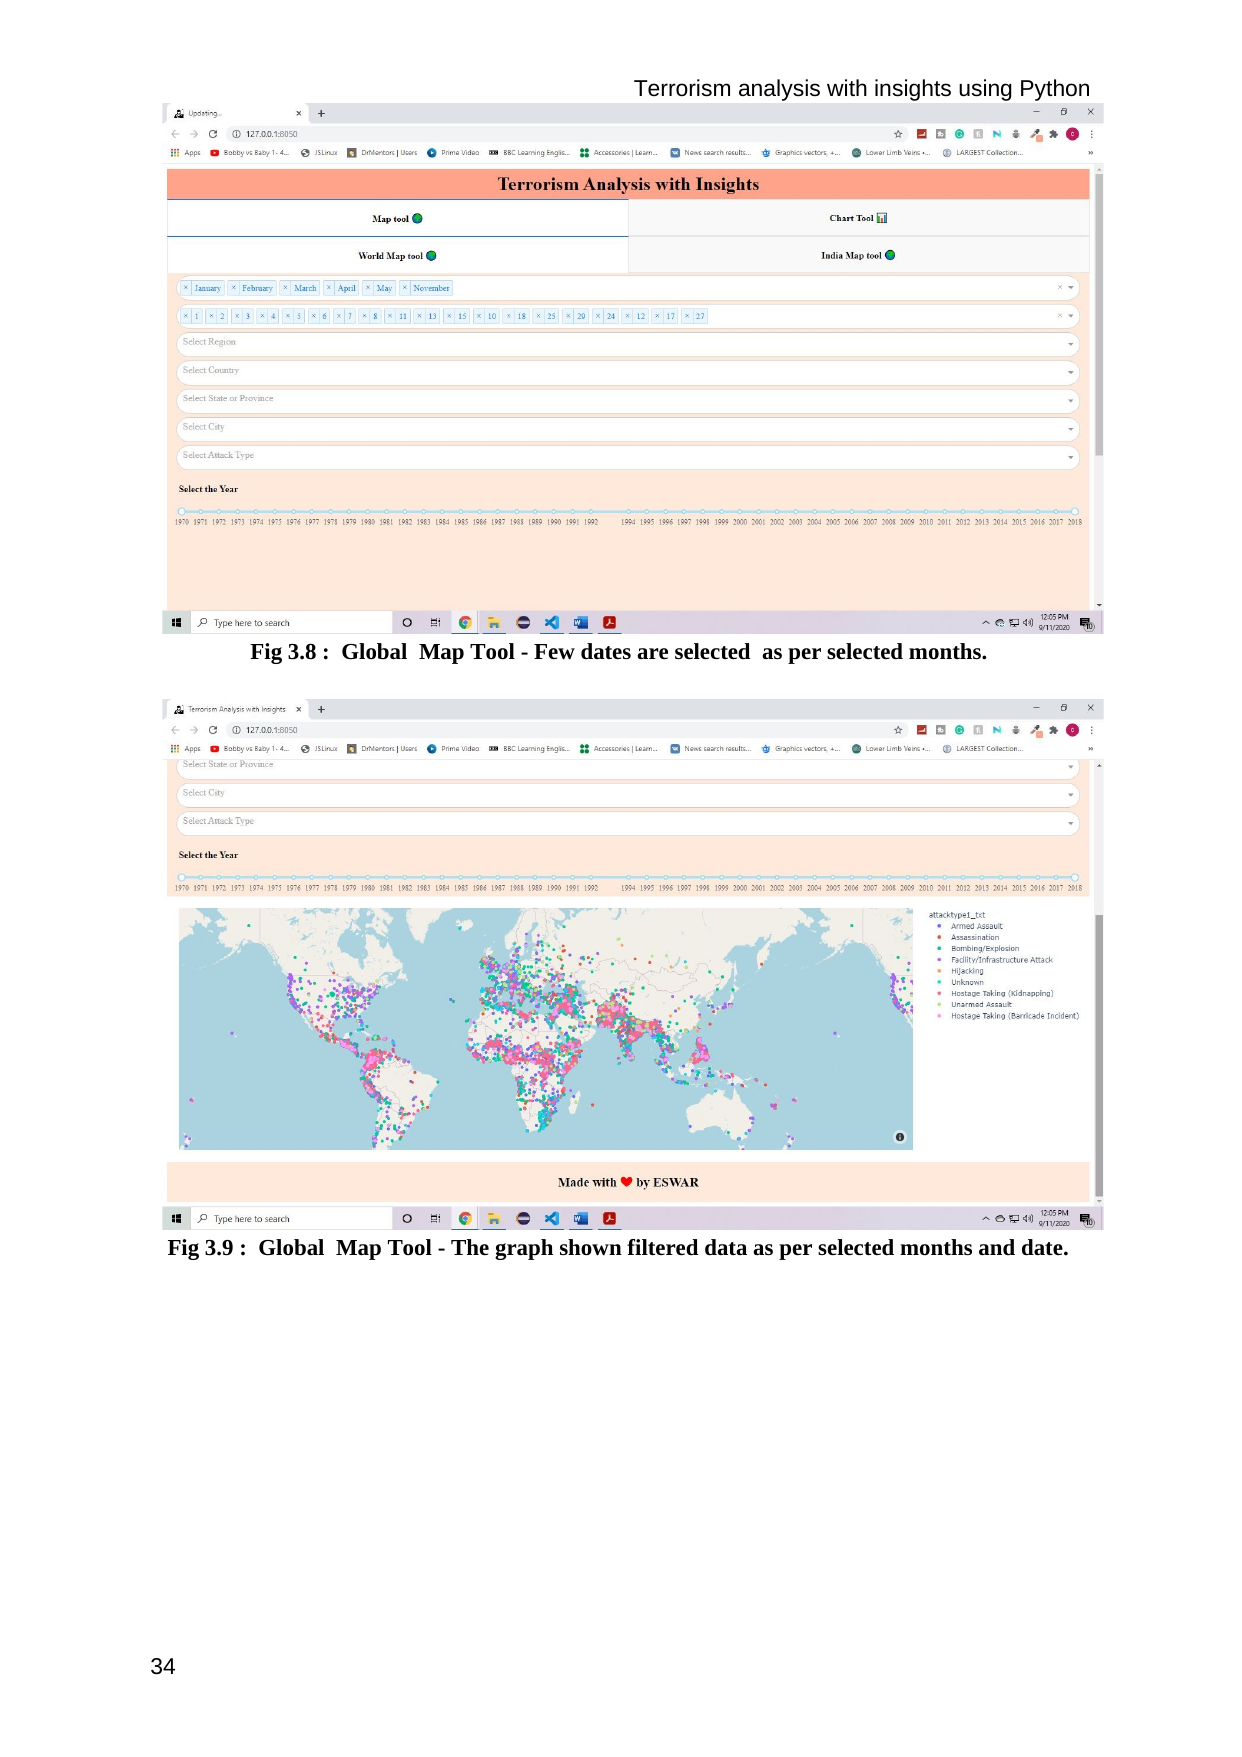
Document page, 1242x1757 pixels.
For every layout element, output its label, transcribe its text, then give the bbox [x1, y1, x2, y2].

picture [162, 699, 1104, 1230]
text Fig 3.8 : Global Map Tool - Few dates are selected as per selected months. [150, 638, 1088, 664]
text Fig 3.9 : Global Map Tool - The graph shown filtered data as per selected months and date. [167, 1234, 1103, 1261]
picture [162, 103, 1104, 634]
